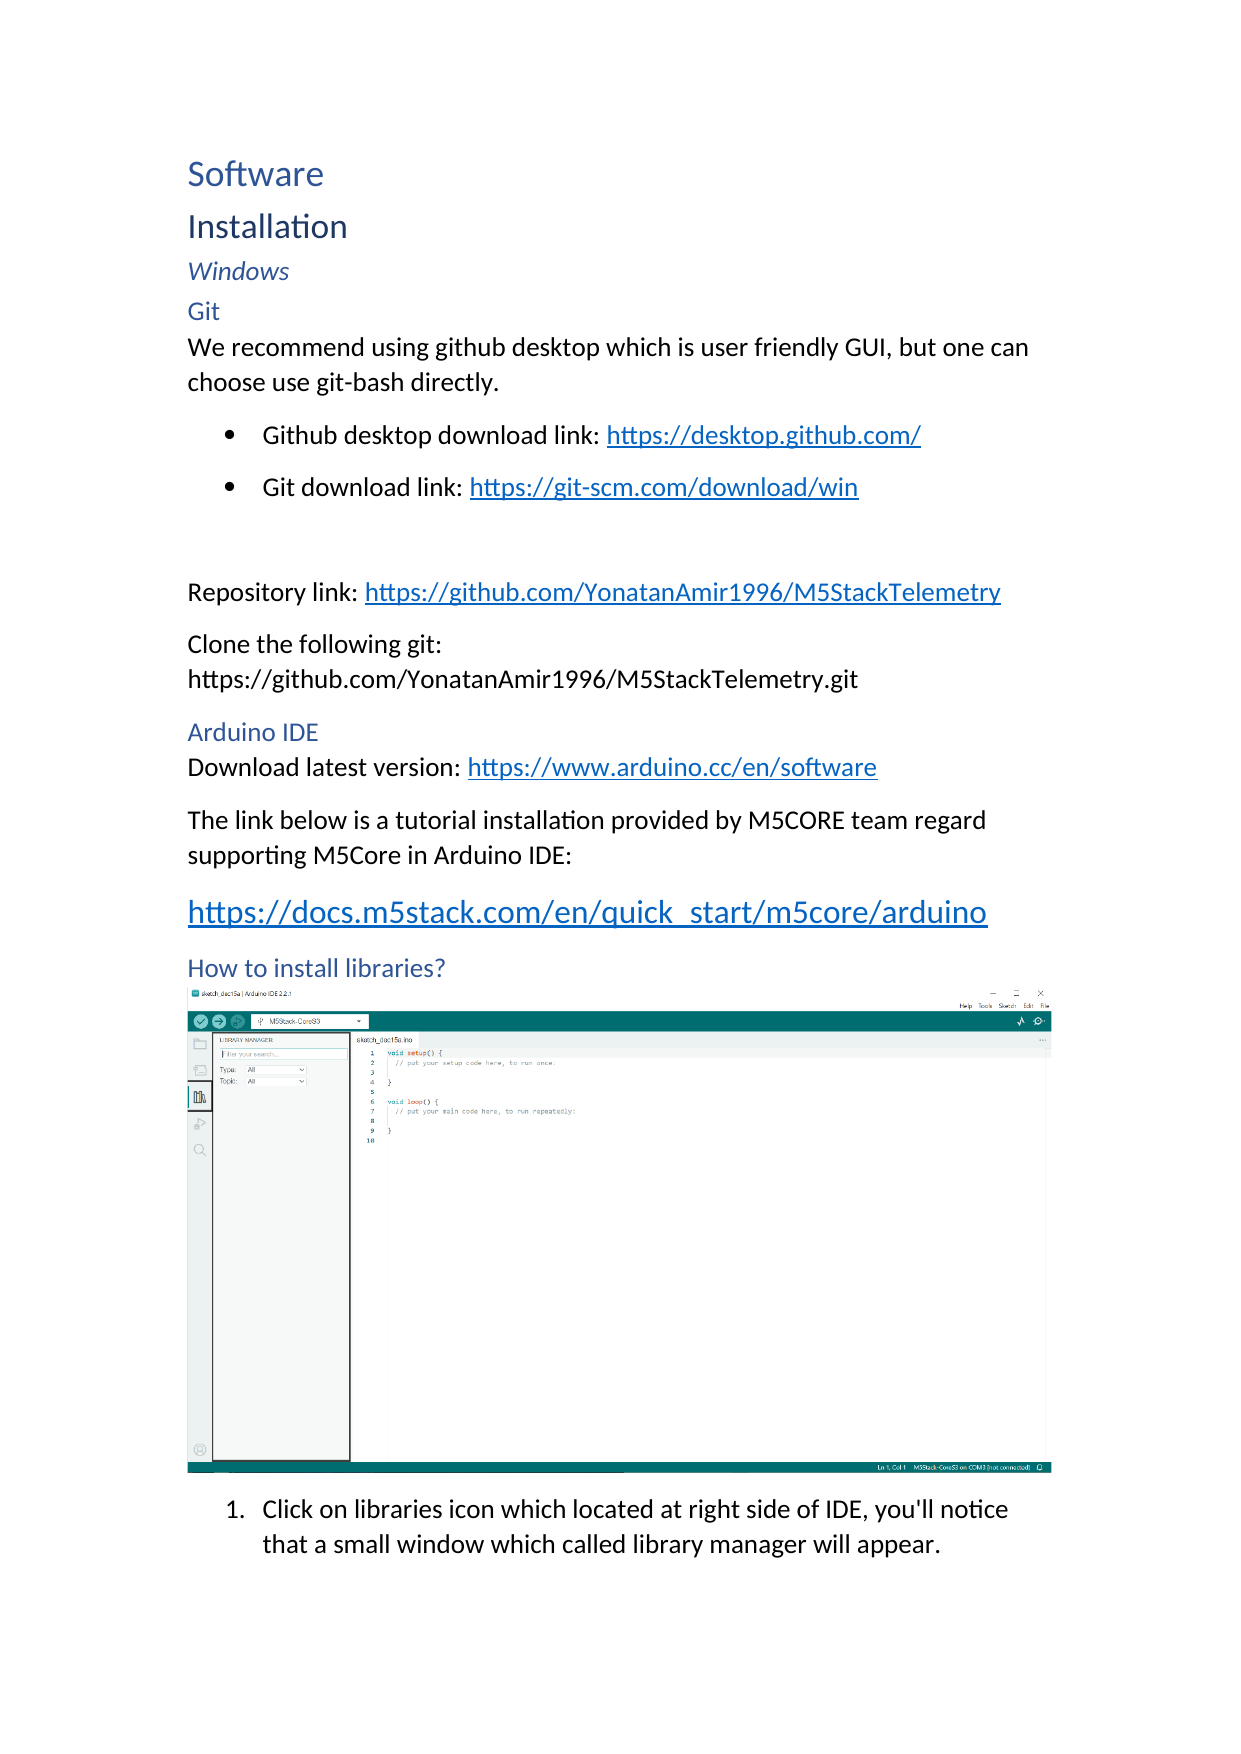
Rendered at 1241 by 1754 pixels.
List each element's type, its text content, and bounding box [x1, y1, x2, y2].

list Click on libraries icon which located at right side of IDE, you'll notice that a small window which called library manager will appear. [225, 1492, 1053, 1560]
subtitle Windows [187, 254, 1053, 287]
picture [187, 987, 1052, 1473]
subtitle Arduino IDE [187, 715, 1053, 748]
text We recommend using github desktop which is user friendly GUI, but one can choose use git-bash directly. [187, 330, 1053, 398]
text Repository link: https://github.com/YonatanAmir1996/M5StackTelemetry [187, 575, 1053, 608]
text The link below is a tutorial installation provided by M5CORE team regard supporting M5Core in Arduino IDE: [187, 803, 1053, 871]
subtitle Installation [187, 204, 1053, 247]
subtitle How to install libraries? [187, 951, 1053, 984]
text Download latest version: https://www.arduino.cc/en/software [187, 751, 1053, 783]
text Clone the following git: https://github.com/YonatanAmir1996/M5StackTelemetry.git [187, 627, 1053, 696]
text https://docs.m5stack.com/en/quick_start/m5core/arduino [187, 891, 1053, 931]
list Github desktop download link: https://desktop.github.com/ [225, 418, 1053, 451]
subtitle Software [187, 150, 1053, 196]
list Git download link: https://git-scm.com/download/win [225, 470, 1053, 503]
subtitle Git [187, 294, 1053, 327]
